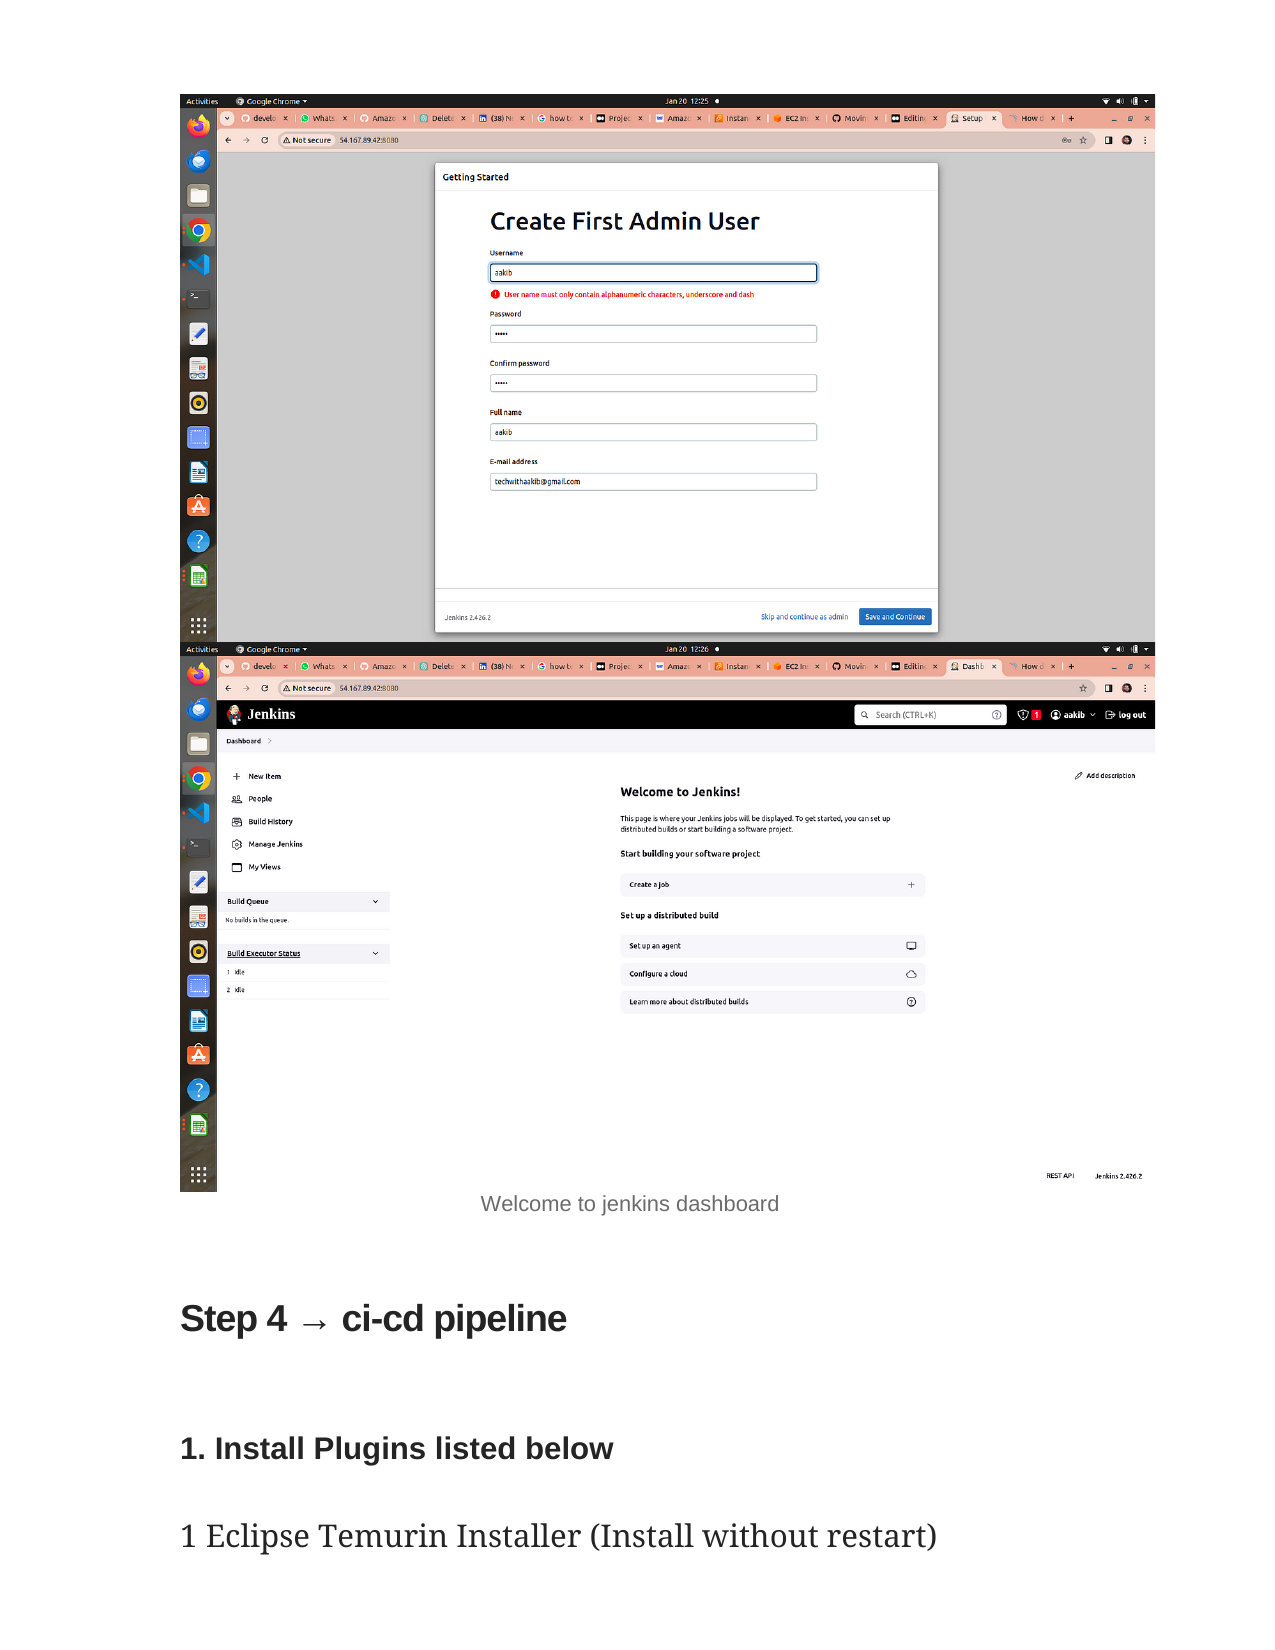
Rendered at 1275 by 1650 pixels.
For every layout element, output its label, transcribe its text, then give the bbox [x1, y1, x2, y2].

text 1 Eclipse Temurin Installer (Install without restart) [180, 1513, 1080, 1556]
subtitle Step 4 → ci-cd pipeline [180, 1296, 1080, 1339]
picture [180, 94, 1155, 1192]
text Welcome to jenkins dashboard [180, 1192, 1080, 1217]
subtitle 1. Install Plugins listed below [180, 1430, 1080, 1466]
